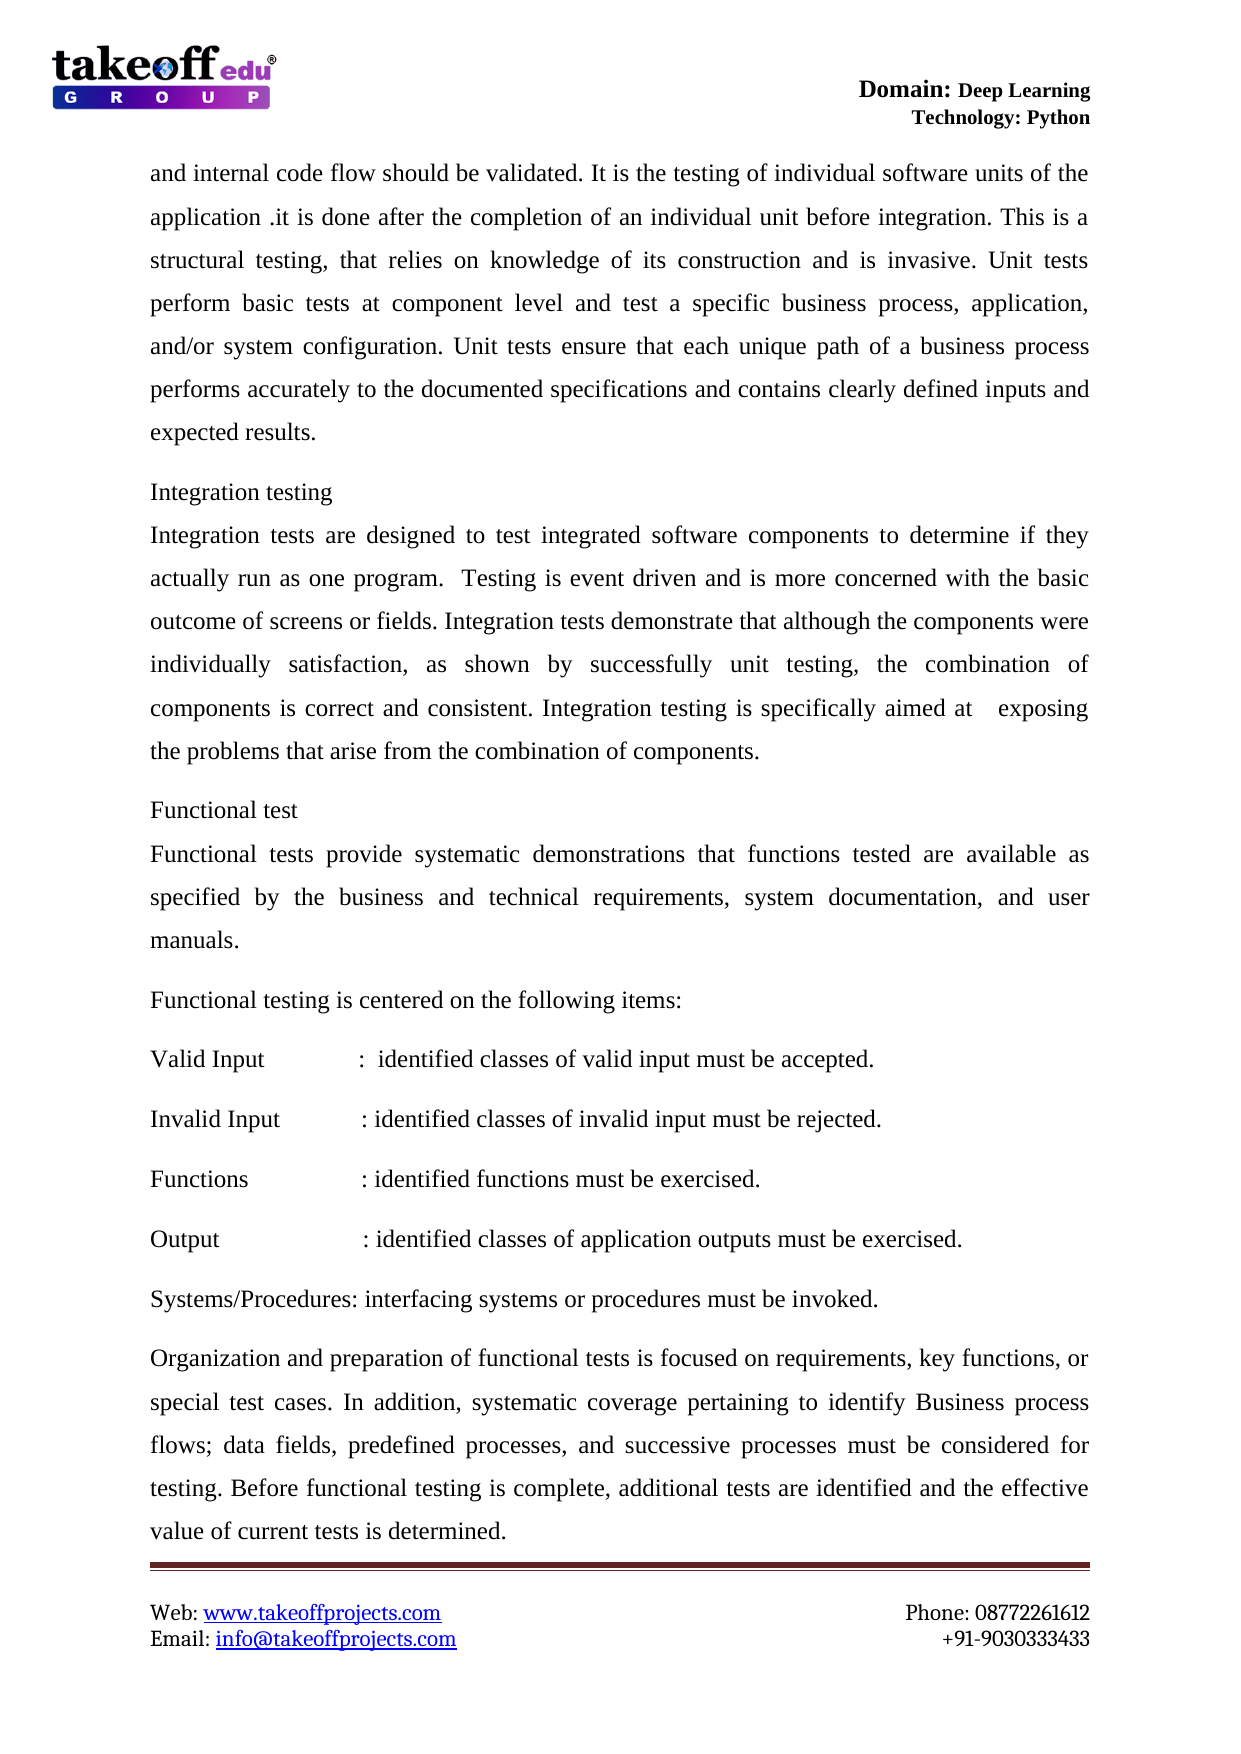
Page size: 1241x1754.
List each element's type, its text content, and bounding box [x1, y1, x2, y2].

text Organization and preparation of functional tests is focused on requirements, key functions, or special test cases. In addition, systematic coverage pertaining to identify Business process flows; data fields, predefined processes, and successive processes must be considered for testing. Before functional testing is complete, additional tests are identified and the effective value of current tests is determined. [150, 1343, 1090, 1545]
text Valid Input : identified classes of valid input must be accepted. [150, 1044, 1090, 1073]
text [150, 158, 1090, 446]
subtitle Functional test [150, 796, 1090, 824]
picture [49, 41, 279, 118]
text Integration tests are designed to test integrated software components to determine if they actually run as one program. Testing is event driven and is more concerned with the basic outcome of screens or fields. Integration tests demonstrate that although the components were individually satisfaction, as shown by successfully unit testing, the combination of components is correct and consistent. Integration testing is specifically aimed at exposing the problems that arise from the combination of components. [150, 520, 1090, 764]
text Functional testing is centered on the following items: [150, 985, 1090, 1013]
text Output : identified classes of application outputs must be exercised. [150, 1224, 1090, 1253]
text Invalid Input : identified classes of invalid input must be rejected. [150, 1104, 1090, 1133]
subtitle Integration testing [150, 477, 1090, 506]
text Functional tests provide systematic demonstrations that functions tested are available as specified by the business and technical requirements, system documentation, and user manuals. [150, 839, 1090, 954]
text Functions : identified functions must be exercised. [150, 1164, 1090, 1193]
text Systems/Procedures: interfacing systems or procedures must be invoked. [150, 1284, 1090, 1312]
